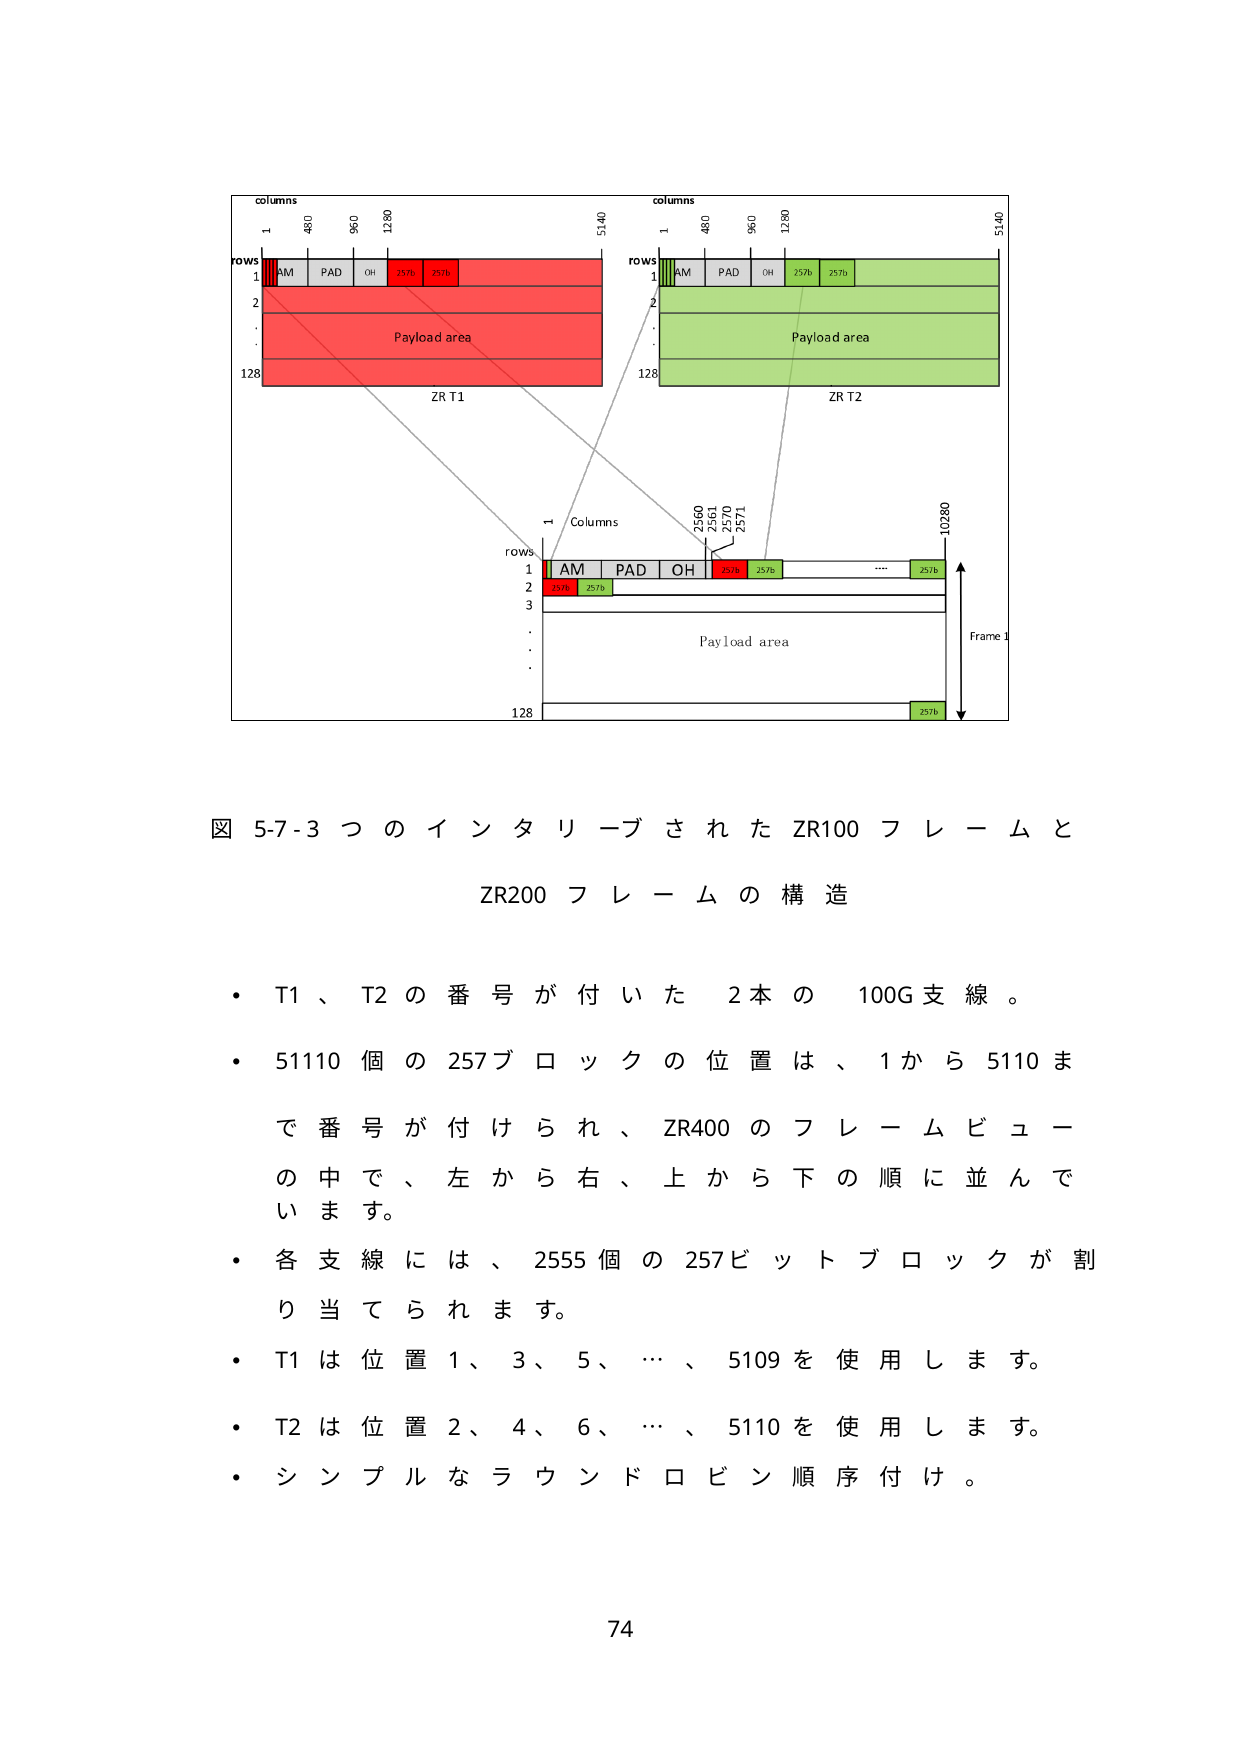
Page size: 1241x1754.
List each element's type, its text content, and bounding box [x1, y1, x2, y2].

list T1、T2 の番号が付いた 2本の 100G 支線。 [211, 960, 1116, 1026]
text 図5-7 - 3つのインタリーブされたZR100フレームとZR200フレームの構造 [167, 794, 1116, 927]
picture [232, 196, 1008, 720]
list 51110個の257ブロックの位置は、1から5110まで番号が付けられ、ZR400のフレームビューの中で、左から右、上から下の順に並んでいます。 [211, 1026, 1116, 1226]
list シンプルなラウンドロビン順序付け。 [211, 1458, 1116, 1492]
list 各支線には、2555個の257ビットブロックが割り当てられます。 [211, 1226, 1116, 1326]
list T1は位置1、3、5、⋯、5109を使用します。 [211, 1326, 1116, 1392]
list T2は位置2、4、6、⋯、5110を使用します。 [211, 1392, 1116, 1458]
